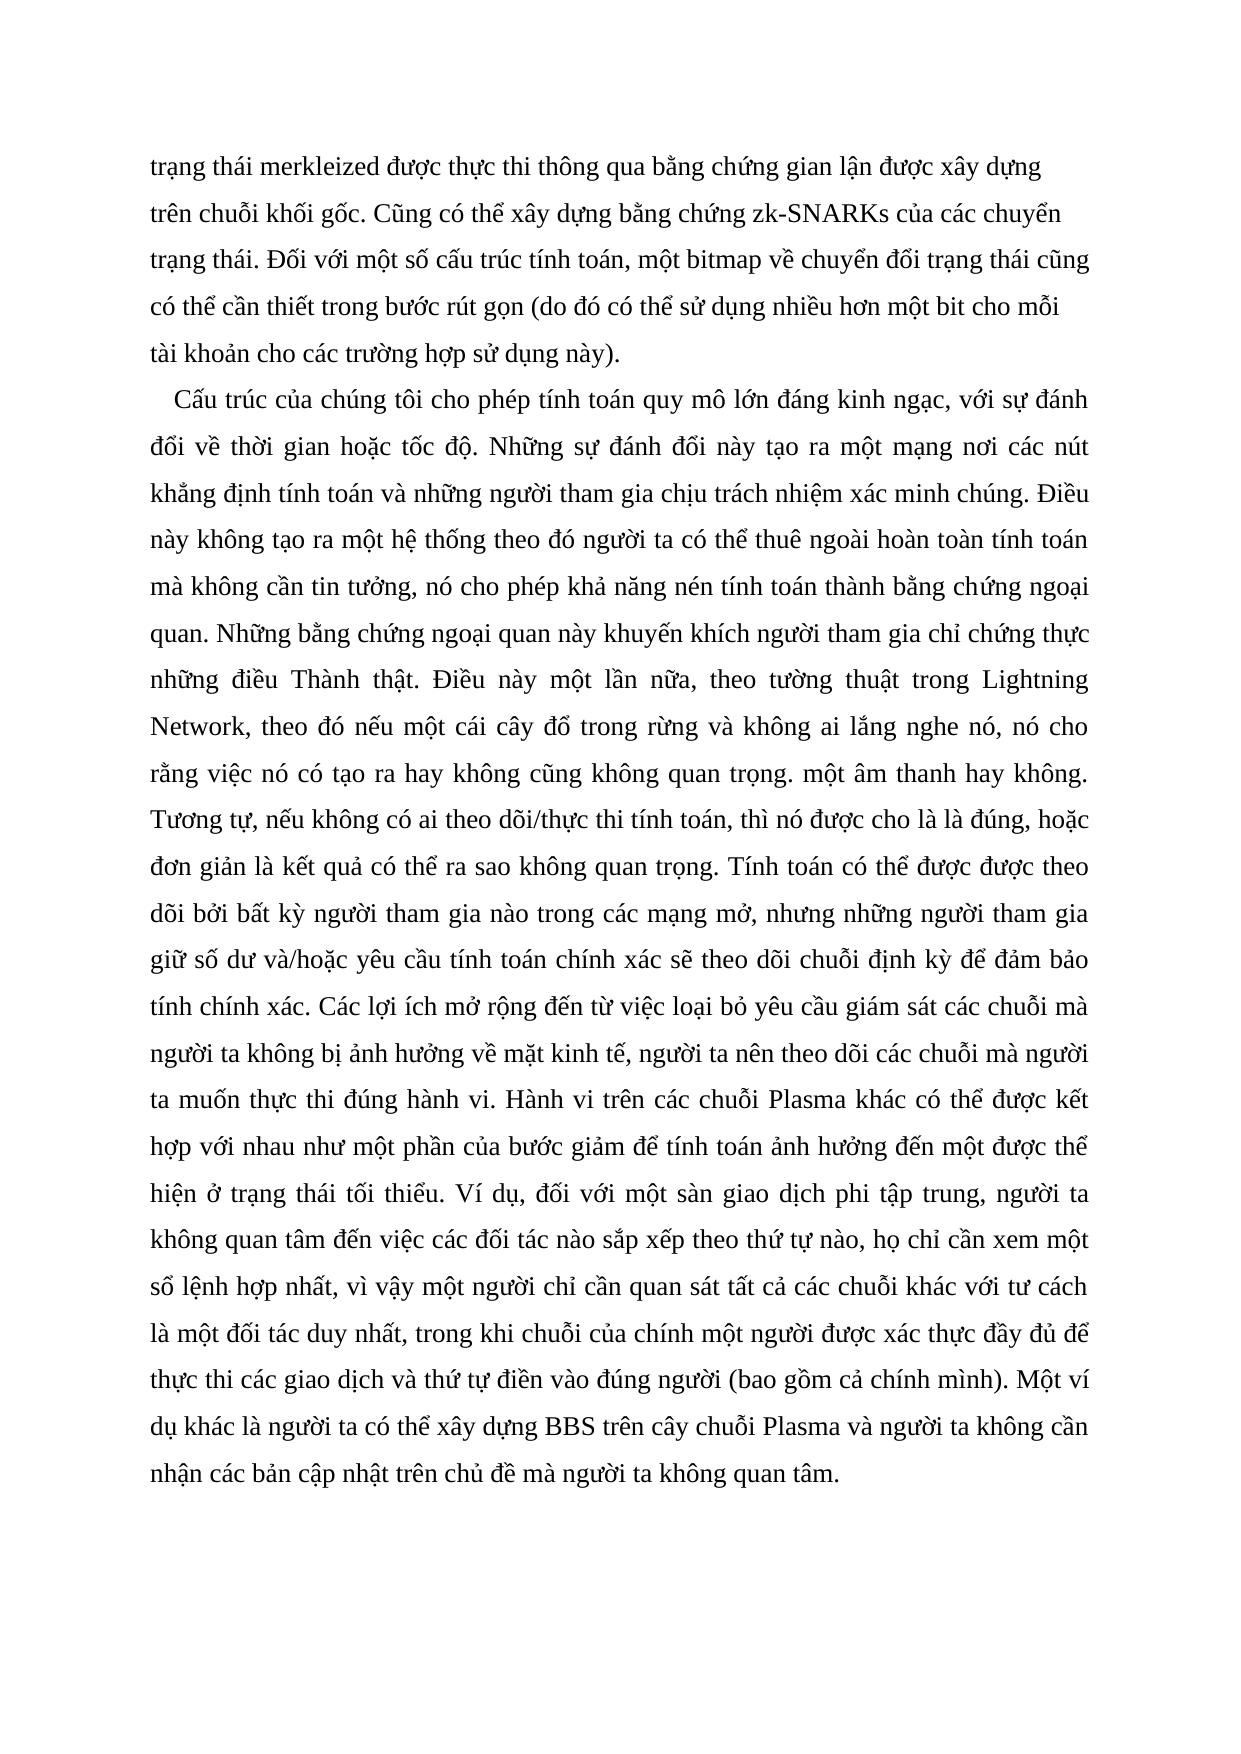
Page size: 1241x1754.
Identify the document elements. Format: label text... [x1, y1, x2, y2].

text Cấu trúc của chúng tôi cho phép tính toán quy mô lớn đáng kinh ngạc, với sự đánh đổi về thời gian hoặc tốc độ. Những sự đánh đổi này tạo ra một mạng nơi các nút khẳng định tính toán và những người tham gia chịu trách nhiệm xác minh chúng. Điều này không tạo ra một hệ thống theo đó người ta có thể thuê ngoài hoàn toàn tính toán mà không cần tin tưởng, nó cho phép khả năng nén tính toán thành bằng chứng ngoại quan. Những bằng chứng ngoại quan này khuyến khích người tham gia chỉ chứng thực những điều Thành thật. Điều này một lần nữa, theo tường thuật trong Lightning Network, theo đó nếu một cái cây đổ trong rừng và không ai lắng nghe nó, nó cho rằng việc nó có tạo ra hay không cũng không quan trọng. một âm thanh hay không. Tương tự, nếu không có ai theo dõi/thực thi tính toán, thì nó được cho là là đúng, hoặc đơn giản là kết quả có thể ra sao không quan trọng. Tính toán có thể được được theo dõi bởi bất kỳ người tham gia nào trong các mạng mở, nhưng những người tham gia giữ số dư và/hoặc yêu cầu tính toán chính xác sẽ theo dõi chuỗi định kỳ để đảm bảo tính chính xác. Các lợi ích mở rộng đến từ việc loại bỏ yêu cầu giám sát các chuỗi mà người ta không bị ảnh hưởng về mặt kinh tế, người ta nên theo dõi các chuỗi mà người ta muốn thực thi đúng hành vi. Hành vi trên các chuỗi Plasma khác có thể được kết hợp với nhau như một phần của bước giảm để tính toán ảnh hưởng đến một được thể hiện ở trạng thái tối thiểu. Ví dụ, đối với một sàn giao dịch phi tập trung, người ta không quan tâm đến việc các đối tác nào sắp xếp theo thứ tự nào, họ chỉ cần xem một sổ lệnh hợp nhất, vì vậy một người chỉ cần quan sát tất cả các chuỗi khác với tư cách là một đối tác duy nhất, trong khi chuỗi của chính một người được xác thực đầy đủ để thực thi các giao dịch và thứ tự điền vào đúng người (bao gồm cả chính mình). Một ví dụ khác là người ta có thể xây dựng BBS trên cây chuỗi Plasma và người ta không cần nhận các bản cập nhật trên chủ đề mà người ta không quan tâm. [150, 383, 1090, 1488]
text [150, 150, 1090, 368]
